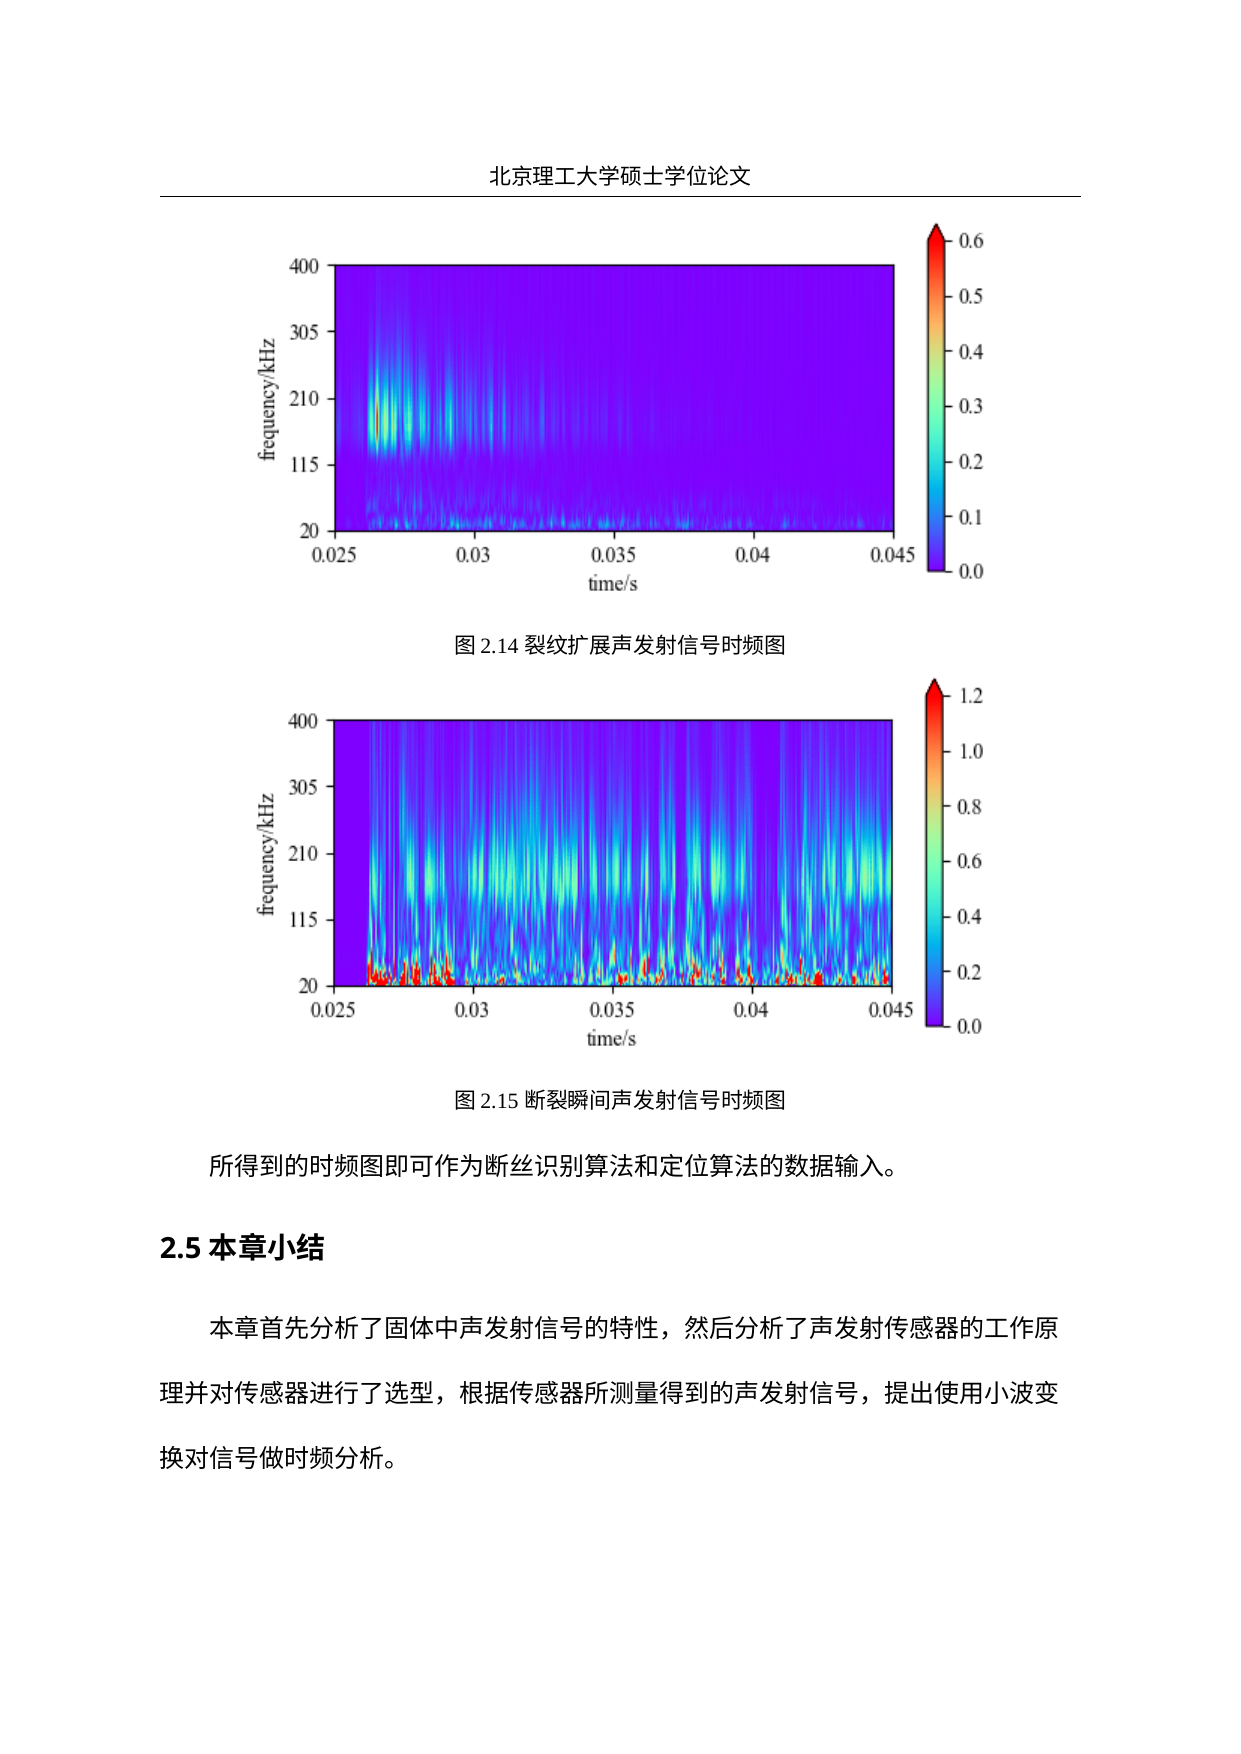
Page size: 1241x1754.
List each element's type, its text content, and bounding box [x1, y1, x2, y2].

picture [252, 676, 988, 1051]
text 图2.15 断裂瞬间声发射信号时频图 [159, 1083, 1081, 1116]
text 所得到的时频图即可作为断丝识别算法和定位算法的数据输入。 [159, 1132, 1081, 1197]
text 图2.14 裂纹扩展声发射信号时频图 [159, 628, 1081, 661]
text 本章首先分析了固体中声发射信号的特性，然后分析了声发射传感器的工作原理并对传感器进行了选型，根据传感器所测量得到的声发射信号，提出使用小波变换对信号做时频分析。 [159, 1294, 1081, 1489]
text 2.5 本章小结 [159, 1213, 1081, 1278]
picture [254, 221, 987, 597]
